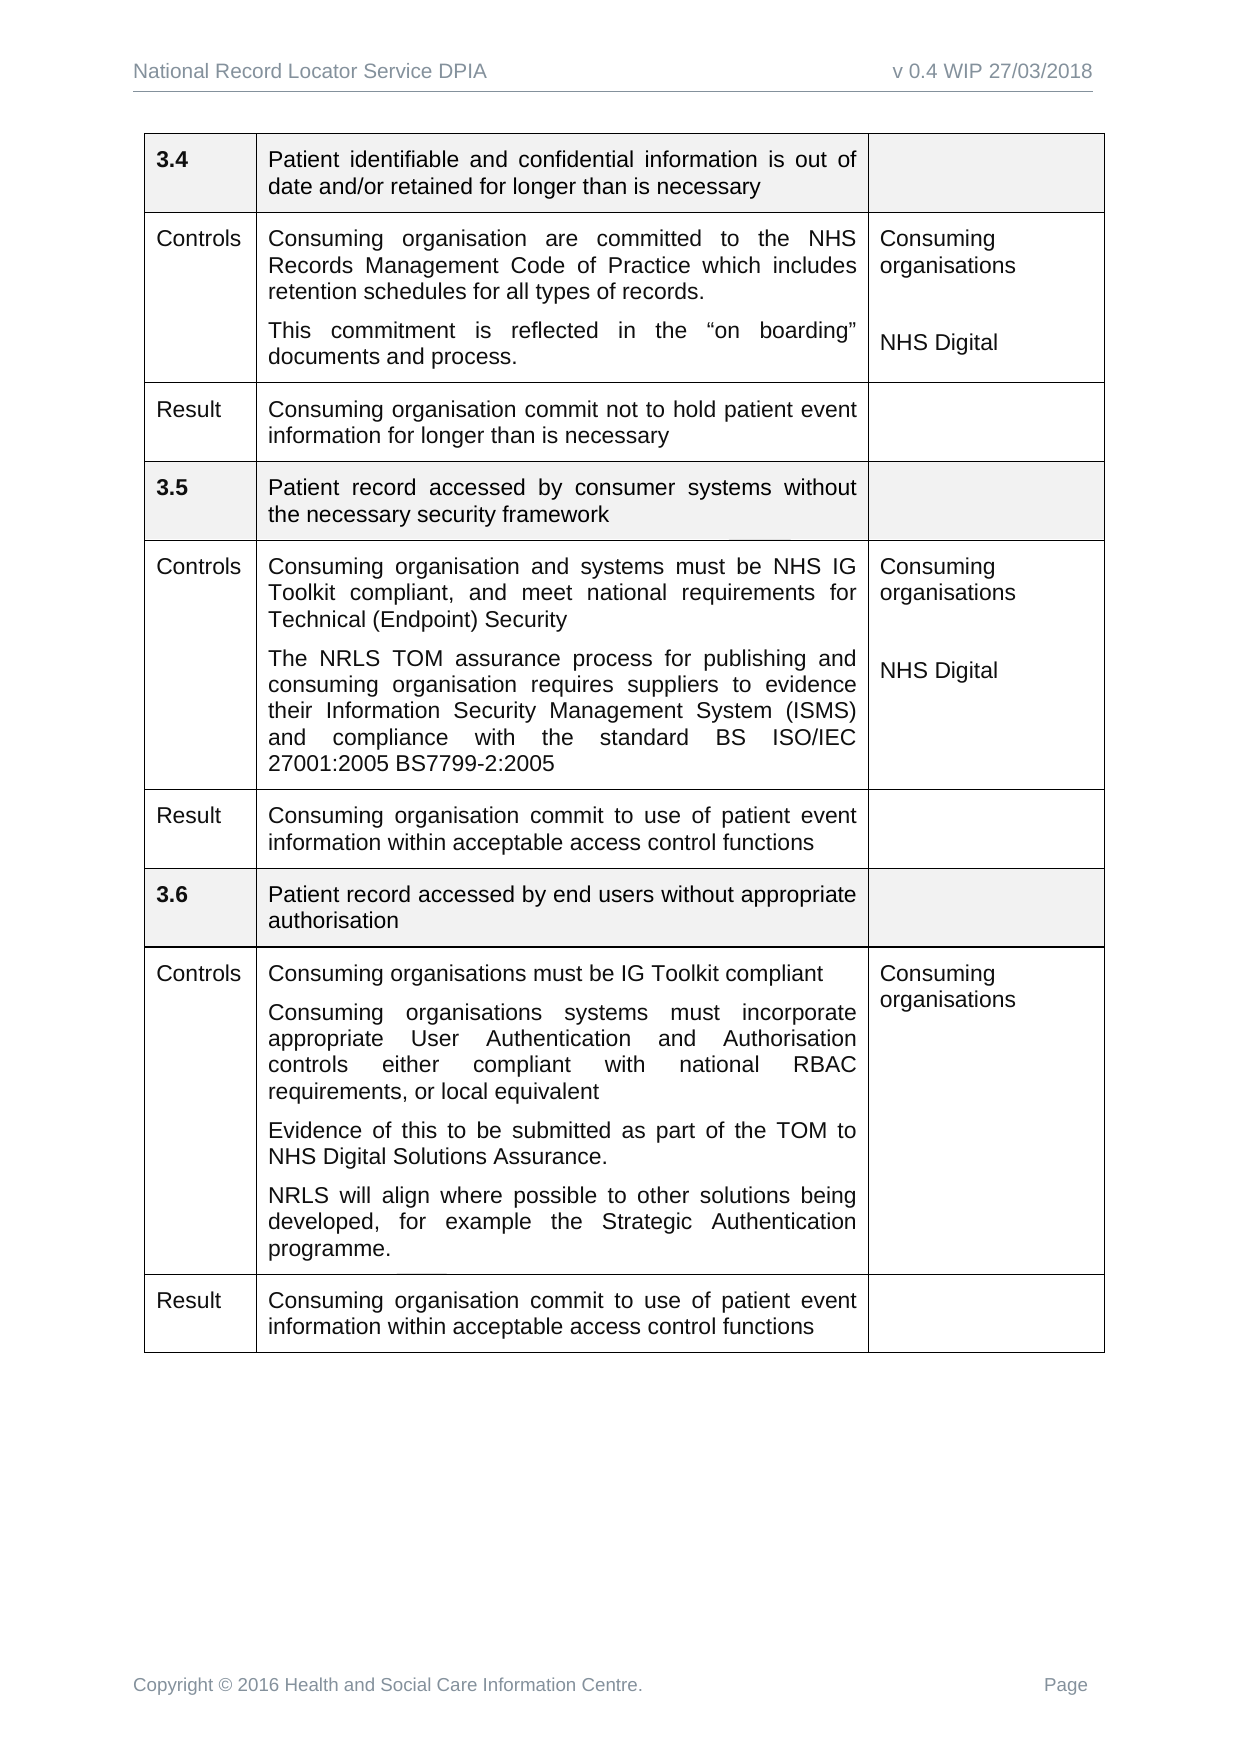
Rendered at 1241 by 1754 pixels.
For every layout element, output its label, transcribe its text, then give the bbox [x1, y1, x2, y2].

table_cell Consuming organisations NHS Digital [869, 541, 1104, 789]
table_cell Patient record accessed by end users without appropriate authorisation [257, 869, 868, 946]
table_header [869, 134, 1104, 212]
table_cell 3.5 [145, 462, 256, 539]
table_cell [869, 790, 1104, 868]
table_cell [869, 462, 1104, 539]
table_cell 3.6 [145, 869, 256, 946]
table_cell Controls [145, 213, 256, 382]
table_cell Result [145, 383, 256, 461]
table_cell Controls [145, 948, 256, 1273]
table_cell Result [145, 790, 256, 868]
table_cell Consuming organisations NHS Digital [869, 213, 1104, 382]
table_cell Consuming organisation commit to use of patient event information within acceptable access control functions [257, 790, 868, 868]
table_header 3.4 [145, 134, 256, 212]
table_cell Patient record accessed by consumer systems without the necessary security framework [257, 462, 868, 539]
table_cell [869, 1275, 1104, 1352]
table_cell [869, 869, 1104, 946]
table_cell Consuming organisation commit not to hold patient event information for longer than is necessary [257, 383, 868, 461]
table_cell Result [145, 1275, 256, 1352]
table_cell Consuming organisation commit to use of patient event information within acceptable access control functions [257, 1275, 868, 1352]
table_header Patient identifiable and confidential information is out of date and/or retained for longer than is necessary [257, 134, 868, 212]
table_cell Consuming organisations must be IG Toolkit compliant Consuming organisations systems must incorporate appropriate User Authentication and Authorisation controls either compliant with national RBAC requirements, or local equivalent Evidence of this to be submitted as part of the TOM to NHS Digital Solutions Assurance. NRLS will align where possible to other solutions being developed, for example the Strategic Authentication programme. [257, 948, 868, 1273]
table_cell Consuming organisations [869, 948, 1104, 1273]
table_cell [869, 383, 1104, 461]
table_cell Consuming organisation and systems must be NHS IG Toolkit compliant, and meet national requirements for Technical (Endpoint) Security The NRLS TOM assurance process for publishing and consuming organisation requires suppliers to evidence their Information Security Management System (ISMS) and compliance with the standard BS ISO/IEC 27001:2005 BS7799-2:2005 [257, 541, 868, 789]
table_cell Consuming organisation are committed to the NHS Records Management Code of Practice which includes retention schedules for all types of records. This commitment is reflected in the “on boarding” documents and process. [257, 213, 868, 382]
table_cell Controls [145, 541, 256, 789]
